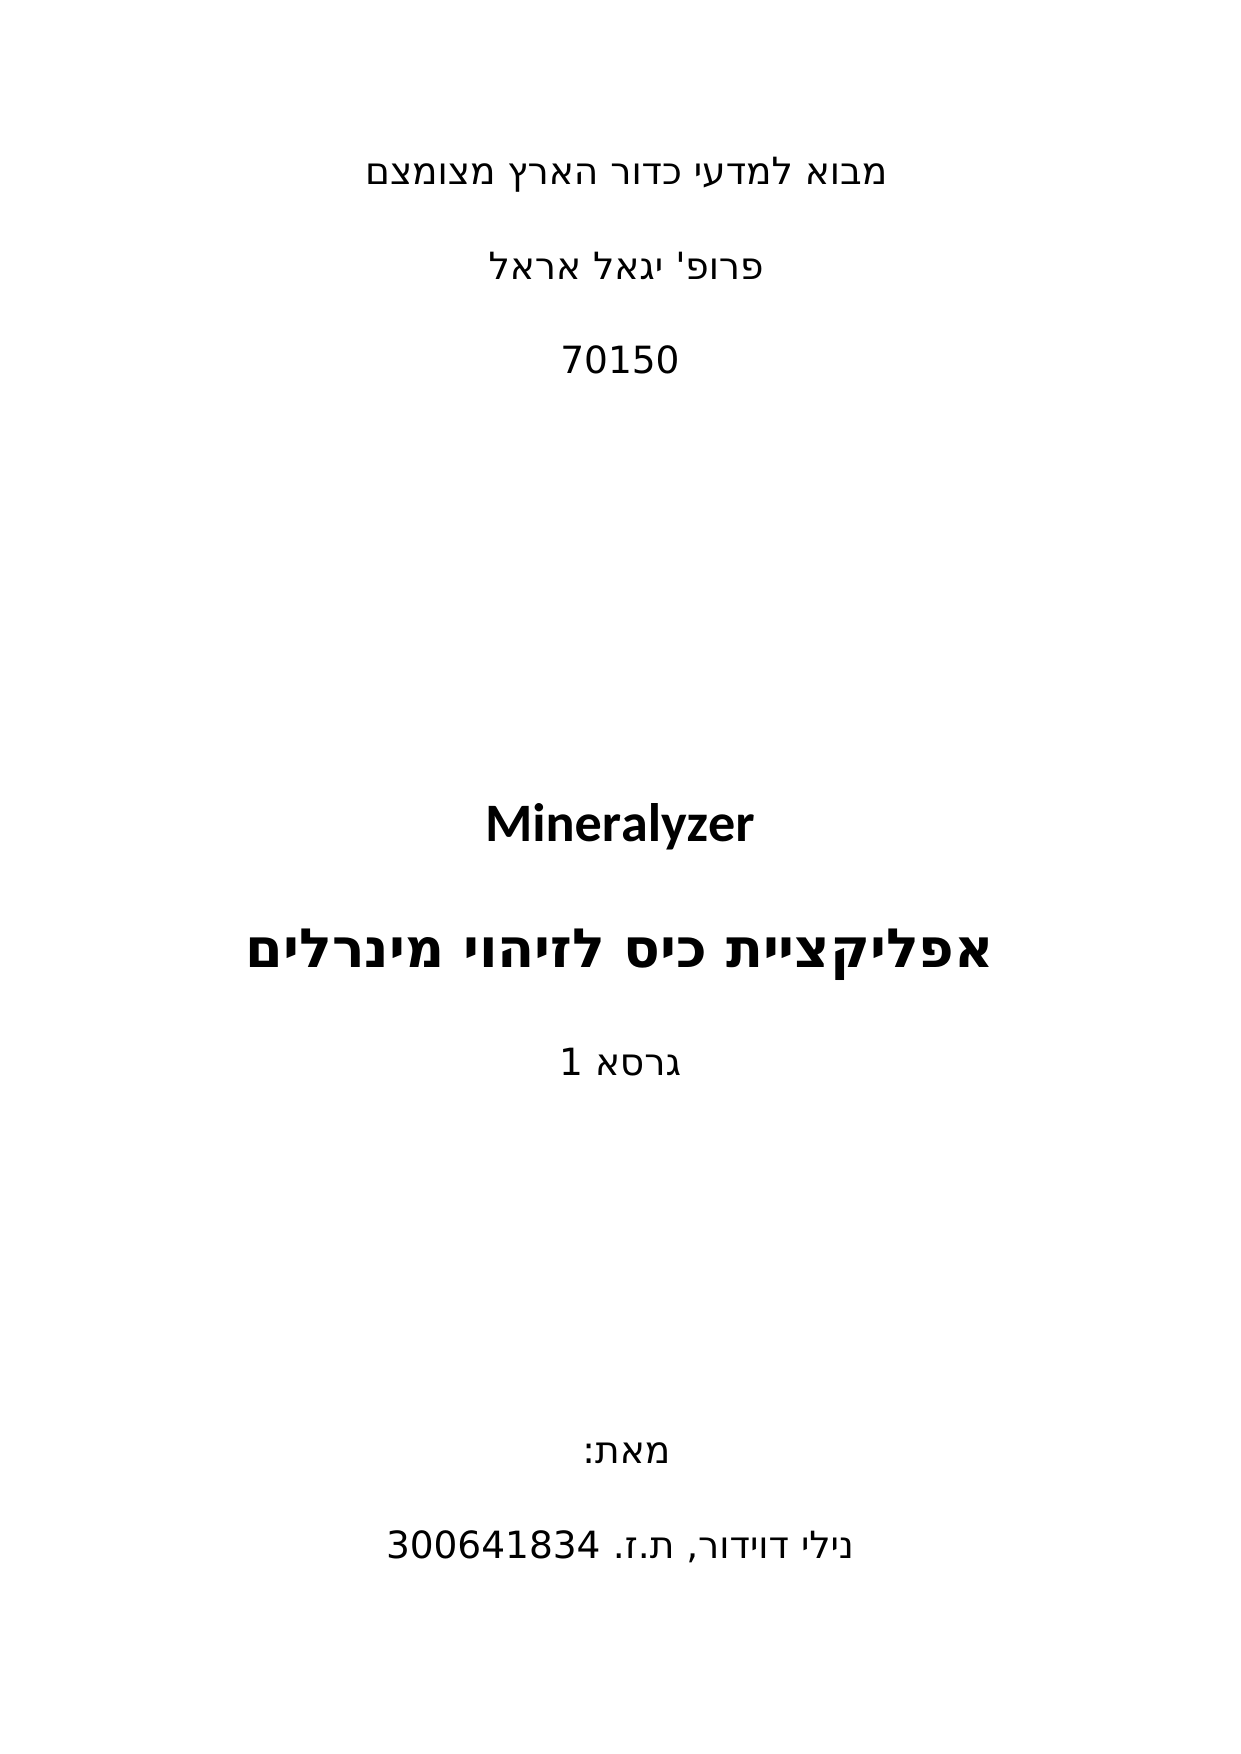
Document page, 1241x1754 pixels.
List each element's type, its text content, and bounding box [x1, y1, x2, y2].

text נילי דוידור, ת.ז. 300641834 [187, 1523, 1053, 1567]
text פרופ' יגאל אראל [187, 244, 1053, 288]
text גרסא 1 [187, 1040, 1053, 1084]
text מאת: [187, 1429, 1053, 1472]
text אפליקציית כיס לזיהוי מינרלים [187, 917, 1053, 980]
text מבוא למדעי כדור הארץ מצומצם [187, 150, 1053, 194]
text Mineralyzer [187, 788, 1053, 854]
text 70150 [187, 339, 1053, 383]
